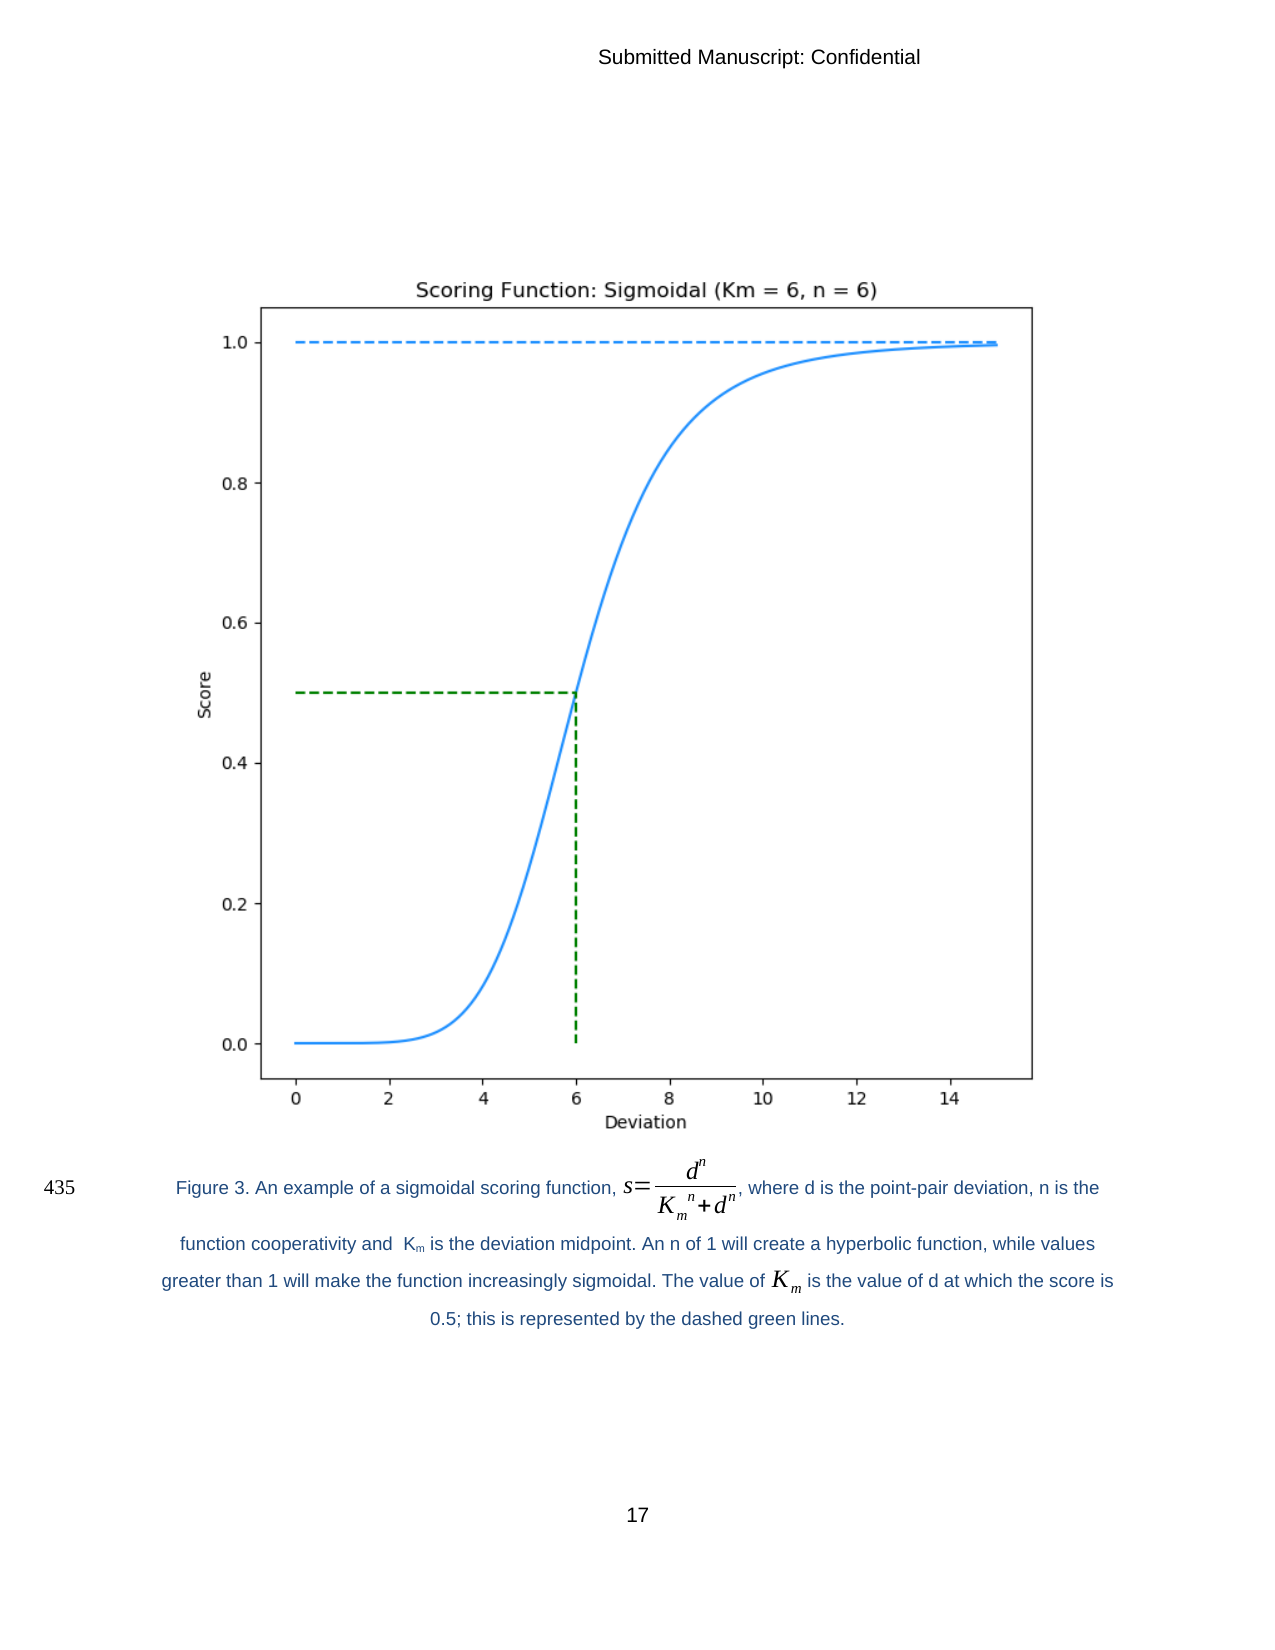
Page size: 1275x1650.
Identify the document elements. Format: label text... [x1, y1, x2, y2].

picture [188, 261, 1088, 1141]
text Figure 3. An example of a sigmoidal scoring function, , where d is the point-pair deviation, n is the function cooperativity and Km is the deviation midpoint. An n of 1 will create a hyperbolic function, while values greater than 1 will make the function increasingly sigmoidal. The value of is the value of d at which the score is 0.5; this is represented by the dashed green lines. [150, 1153, 1125, 1329]
